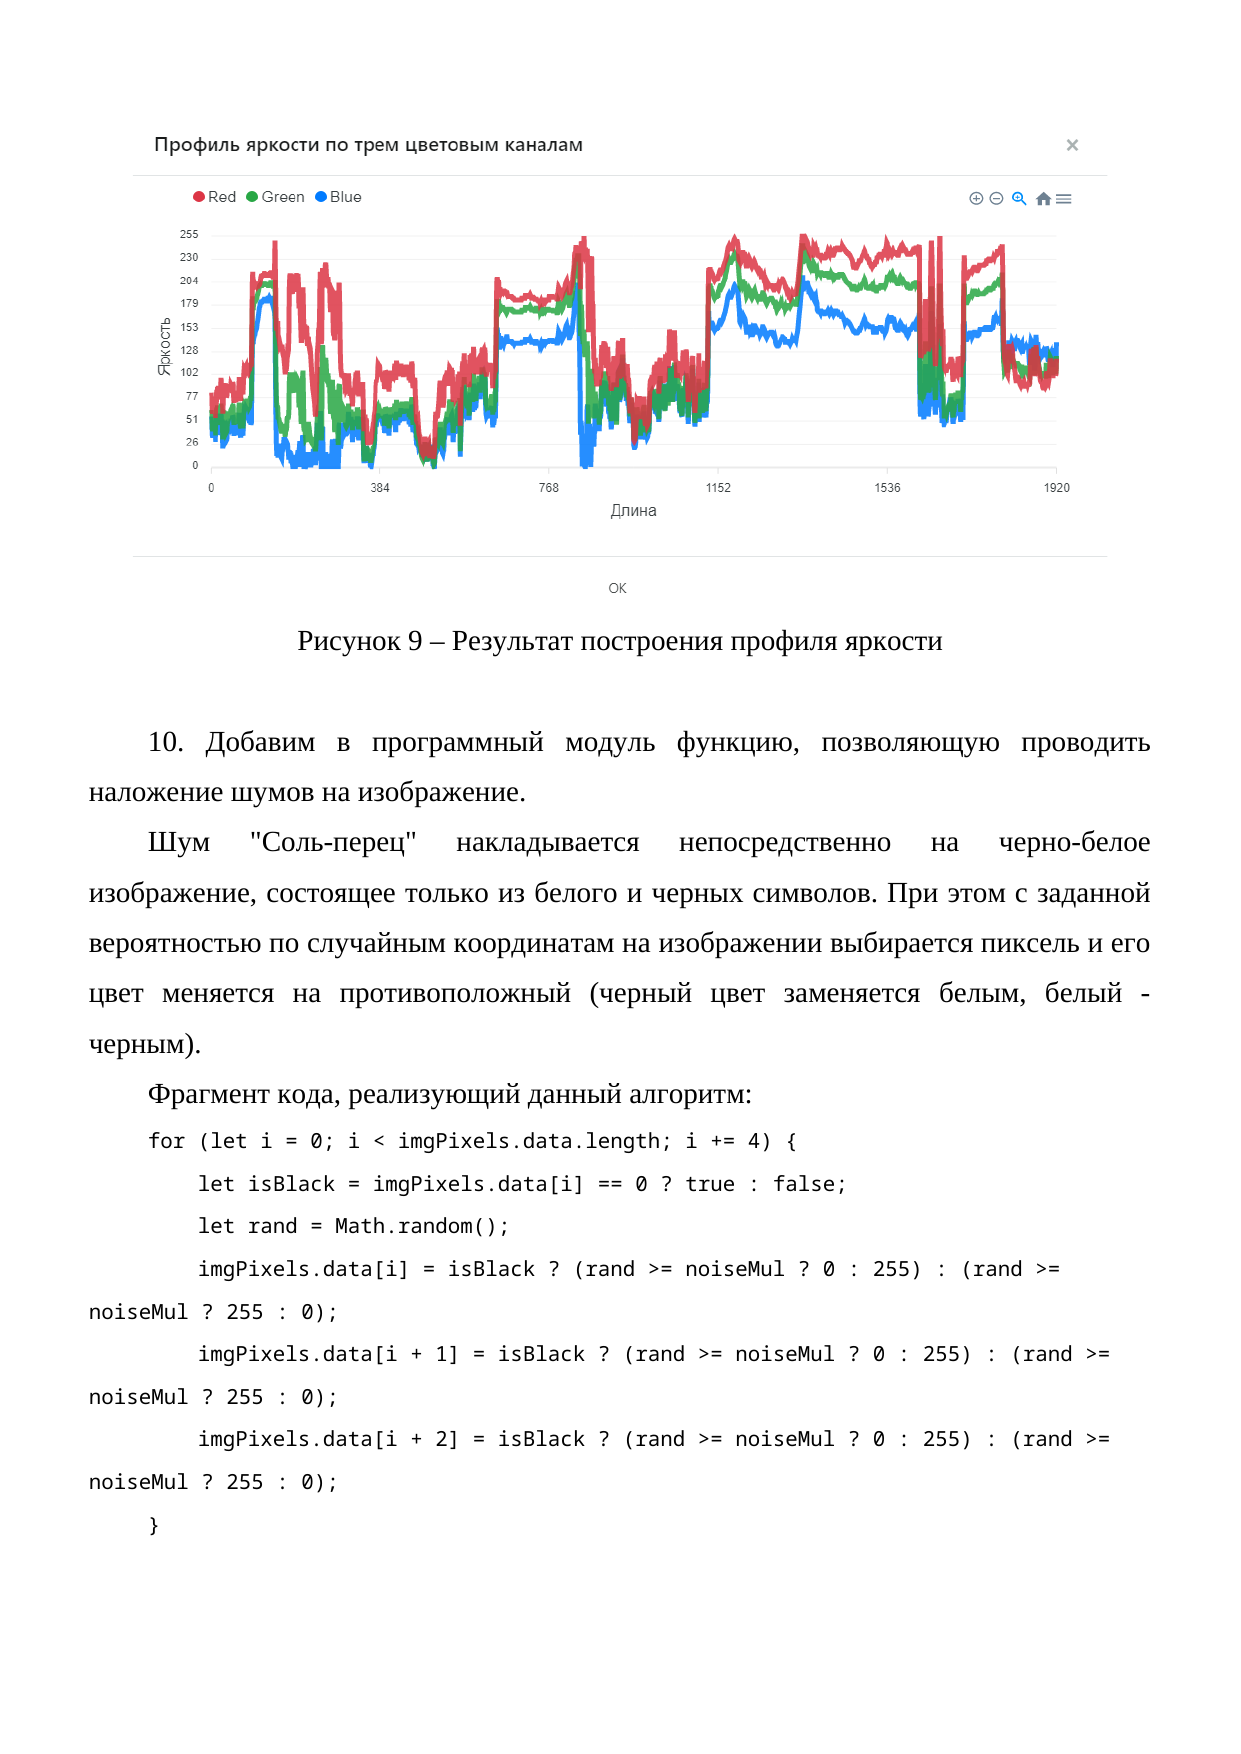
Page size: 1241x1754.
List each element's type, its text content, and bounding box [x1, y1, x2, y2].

text Рисунок 9 – Результат построения профиля яркости [88, 623, 1152, 657]
text } [88, 1510, 1152, 1538]
picture [132, 118, 1108, 610]
text let rand = Math.random(); [88, 1212, 1152, 1240]
text let isBlack = imgPixels.data[i] == 0 ? true : false; [88, 1169, 1152, 1197]
text imgPixels.data[i + 1] = isBlack ? (rand >= noiseMul ? 0 : 255) : (rand >= noiseMul ? 255 : 0); [88, 1339, 1152, 1410]
text imgPixels.data[i + 2] = isBlack ? (rand >= noiseMul ? 0 : 255) : (rand >= noiseMul ? 255 : 0); [88, 1424, 1152, 1496]
text 10. Добавим в программный модуль функцию, позволяющую проводить наложение шумов на изображение. [88, 724, 1152, 808]
text Шум "Соль-перец" накладывается непосредственно на черно-белое изображение, состоящее только из белого и черных символов. При этом с заданной вероятностью по случайным координатам на изображении выбирается пиксель и его цвет меняется на противоположный (черный цвет заменяется белым, белый - черным). [88, 824, 1152, 1059]
text Фрагмент кода, реализующий данный алгоритм: [88, 1076, 1152, 1109]
text imgPixels.data[i] = isBlack ? (rand >= noiseMul ? 0 : 255) : (rand >= noiseMul ? 255 : 0); [88, 1254, 1152, 1325]
text for (let i = 0; i < imgPixels.data.length; i += 4) { [88, 1126, 1152, 1155]
